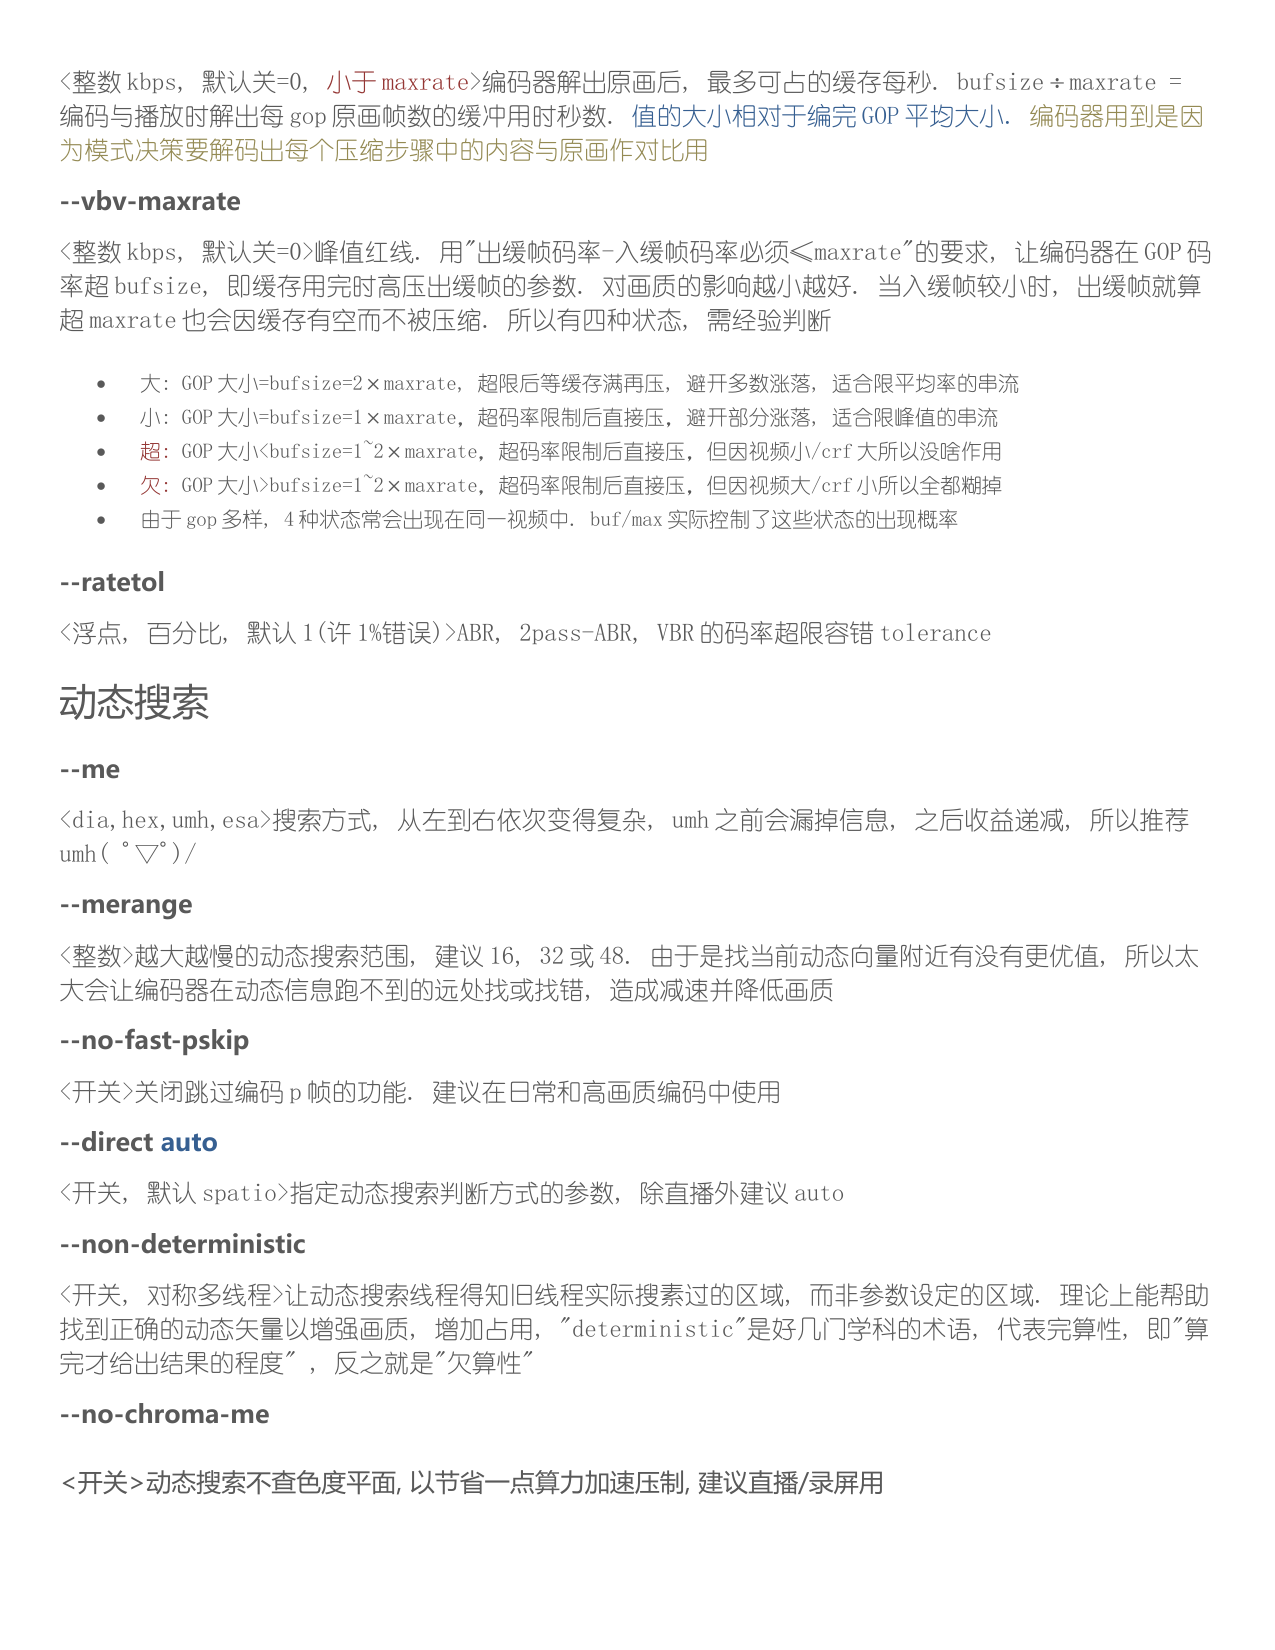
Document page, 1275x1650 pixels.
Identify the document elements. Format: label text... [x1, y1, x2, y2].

text --merange [59, 887, 1216, 921]
text <浮点, 百分比, 默认1(许1%错误)>ABR, 2pass-ABR, VBR的码率超限容错tolerance [59, 615, 1216, 649]
text 欠: GOP大小>bufsize=1~2×maxrate，超码率限制后直接压，但因视频大/crf小所以全都糊掉 [96, 467, 1216, 501]
text --ratetol [59, 564, 1216, 598]
text --direct auto [59, 1125, 1216, 1159]
text <整数kbps, 默认关=0>峰值红线. 用"出缓帧码率-入缓帧码率必须≤maxrate"的要求, 让编码器在GOP码率超bufsize, 即缓存用完时高压出缓帧的参数. 对画质的影响越小越好. 当入缓帧较小时, 出缓帧就算超maxrate也会因缓存有空而不被压缩. 所以有四种状态, 需经验判断 [59, 234, 1216, 336]
text 超: GOP大小<bufsize=1~2×maxrate，超码率限制后直接压，但因视频小/crf大所以没啥作用 [96, 433, 1216, 467]
text <整数kbps, 默认关=0, 小于maxrate>编码器解出原画后, 最多可占的缓存每秒. bufsize÷maxrate = 编码与播放时解出每gop原画帧数的缓冲用时秒数. 值的大小相对于编完GOP平均大小. 编码器用到是因为模式决策要解码出每个压缩步骤中的内容与原画作对比用 [59, 64, 1216, 166]
text --me [59, 751, 1216, 785]
text --no-fast-pskip [59, 1023, 1216, 1057]
text --vbv-maxrate [59, 183, 1216, 217]
text --no-chroma-me [59, 1396, 1216, 1430]
text 大: GOP大小=bufsize=2×maxrate, 超限后等缓存满再压, 避开多数涨落, 适合限平均率的串流 [96, 365, 1216, 399]
subtitle 动态搜索 [59, 666, 1216, 734]
text <开关>动态搜索不查色度平面, 以节省一点算力加速压制, 建议直播/录屏用 [59, 1464, 1216, 1498]
text <开关, 默认spatio>指定动态搜索判断方式的参数, 除直播外建议auto [59, 1176, 1216, 1209]
text --non-deterministic [59, 1227, 1216, 1261]
text <开关, 对称多线程>让动态搜索线程得知旧线程实际搜素过的区域, 而非参数设定的区域. 理论上能帮助找到正确的动态矢量以增强画质, 增加占用, "deterministic"是好几门学科的术语, 代表完算性, 即"算完才给出结果的程度" , 反之就是"欠算性" [59, 1277, 1216, 1379]
text <整数>越大越慢的动态搜索范围, 建议16, 32或48. 由于是找当前动态向量附近有没有更优值, 所以太大会让编码器在动态信息跑不到的远处找或找错, 造成减速并降低画质 [59, 938, 1216, 1006]
text <dia,hex,umh,esa>搜索方式, 从左到右依次变得复杂, umh之前会漏掉信息, 之后收益递减, 所以推荐umh( ﾟ▽ﾟ)/ [59, 802, 1216, 870]
text <开关>关闭跳过编码p帧的功能. 建议在日常和高画质编码中使用 [59, 1074, 1216, 1108]
text 由于gop多样, 4种状态常会出现在同一视频中. buf/max实际控制了这些状态的出现概率 [96, 501, 1216, 535]
text 小: GOP大小=bufsize=1×maxrate，超码率限制后直接压，避开部分涨落, 适合限峰值的串流 [96, 399, 1216, 433]
